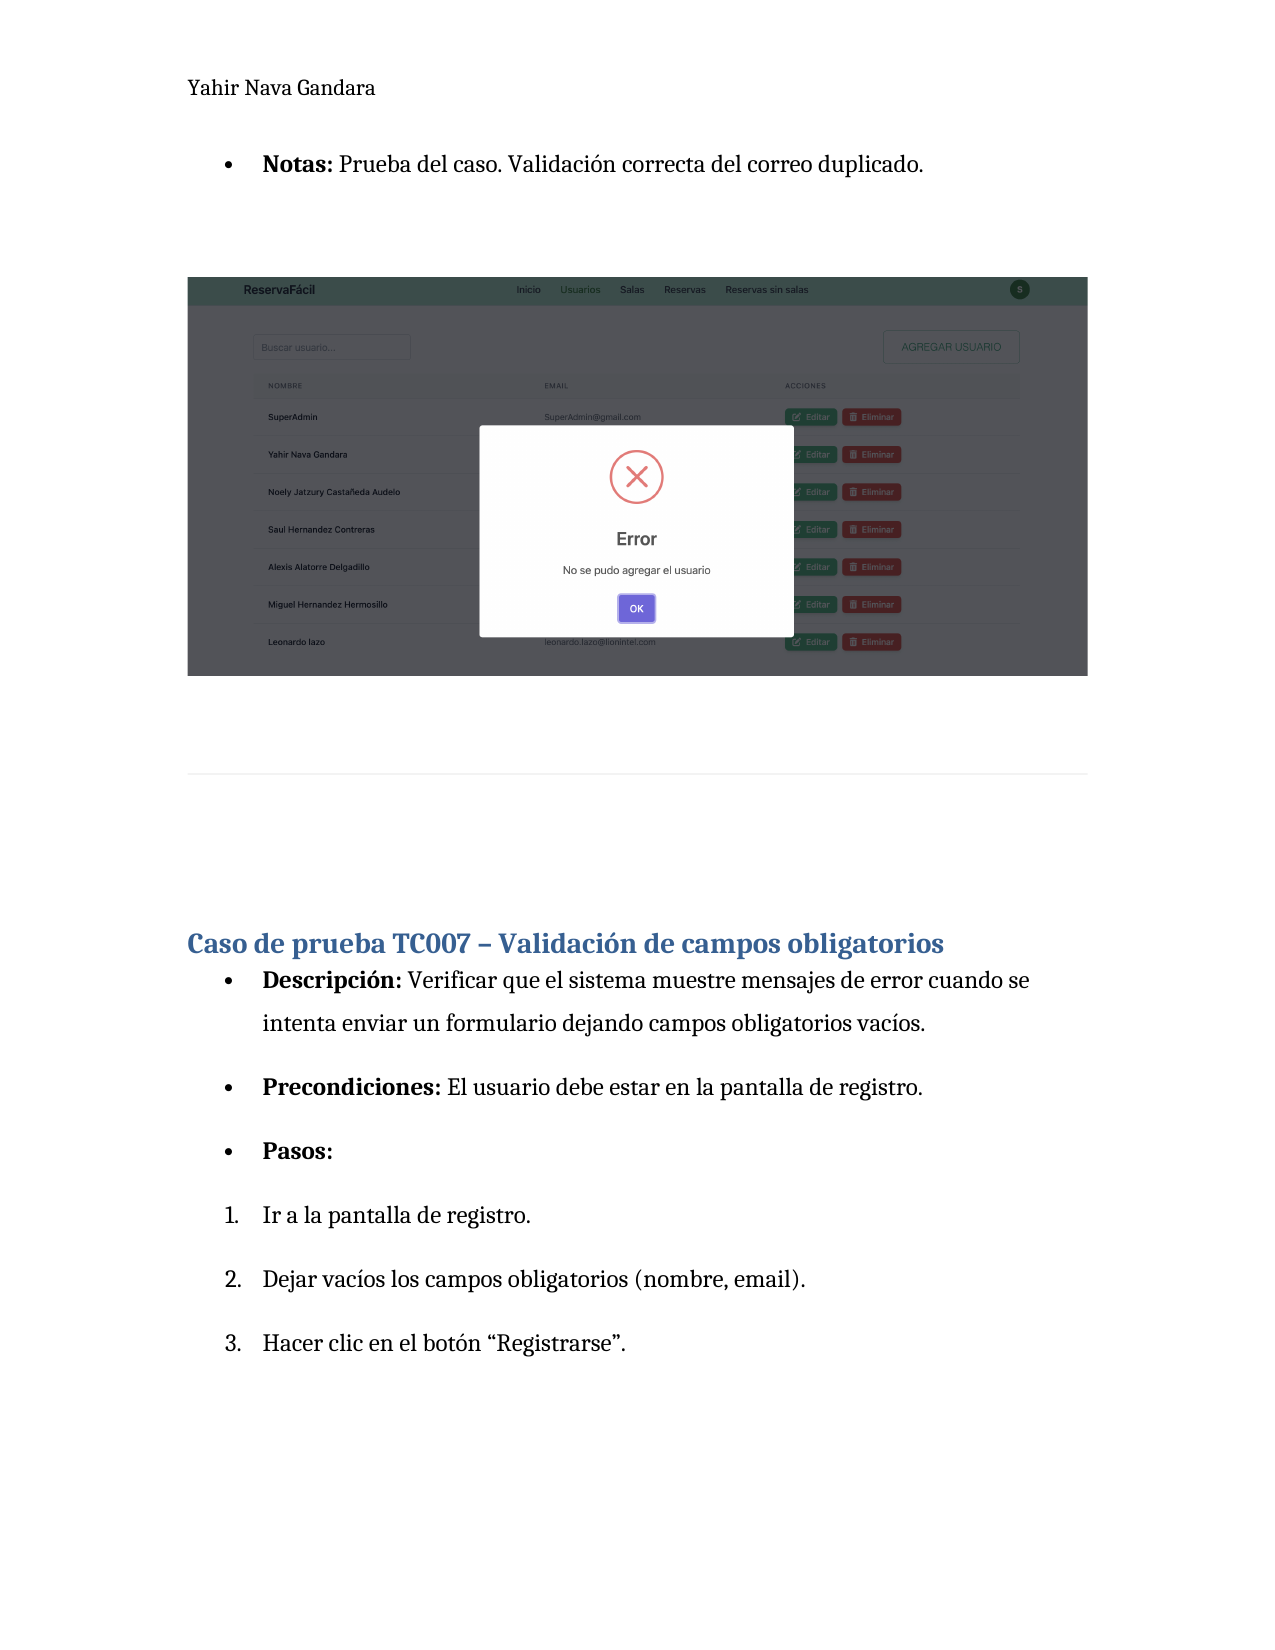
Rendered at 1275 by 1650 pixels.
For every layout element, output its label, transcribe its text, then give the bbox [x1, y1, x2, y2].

list Precondiciones: El usuario debe estar en la pantalla de registro. [225, 1073, 1087, 1102]
list Descripción: Verificar que el sistema muestre mensajes de error cuando se intenta enviar un formulario dejando campos obligatorios vacíos. [225, 966, 1087, 1038]
picture [187, 277, 1088, 676]
list Dejar vacíos los campos obligatorios (nombre, email). [225, 1265, 1087, 1294]
list Pasos: [225, 1137, 1087, 1166]
list Notas: Prueba del caso. Validación correcta del correo duplicado. [225, 150, 1087, 179]
list Hacer clic en el botón “Registrarse”. [225, 1329, 1087, 1358]
list Ir a la pantalla de registro. [225, 1201, 1087, 1230]
subtitle Caso de prueba TC007 – Validación de campos obligatorios [187, 927, 1087, 961]
